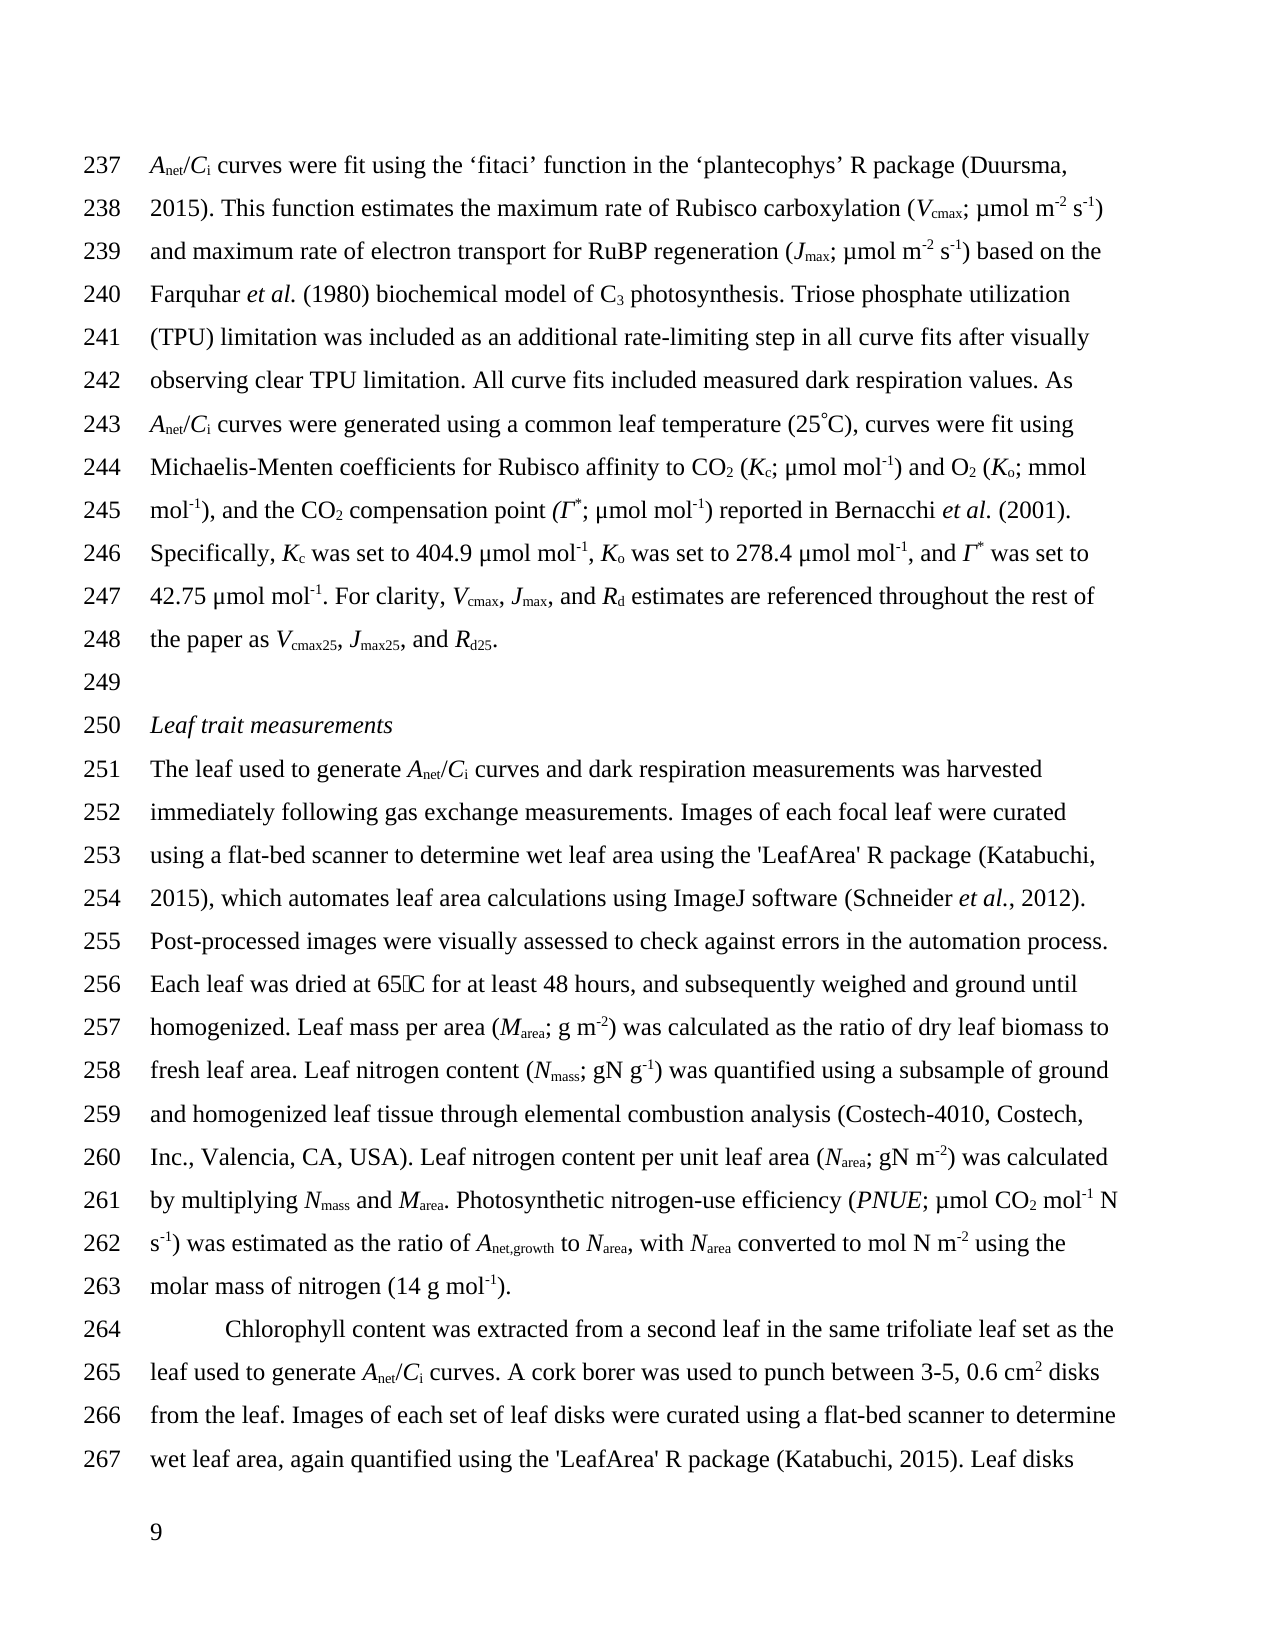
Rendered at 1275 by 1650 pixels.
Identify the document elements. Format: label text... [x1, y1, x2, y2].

text Leaf trait measurements [150, 711, 1125, 739]
text Anet/Ci curves were fit using the ‘fitaci’ function in the ‘plantecophys’ R package (Duursma, 2015). This function estimates the maximum rate of Rubisco carboxylation (Vcmax; µmol m-2 s-1) and maximum rate of electron transport for RuBP regeneration (Jmax; µmol m-2 s-1) based on the Farquhar et al. (1980) biochemical model of C3 photosynthesis. Triose phosphate utilization (TPU) limitation was included as an additional rate-limiting step in all curve fits after visually observing clear TPU limitation. All curve fits included measured dark respiration values. As Anet/Ci curves were generated using a common leaf temperature (25C), curves were fit using Michaelis-Menten coefficients for Rubisco affinity to CO2 (Kc; μmol mol-1) and O2 (Ko; mmol mol-1), and the CO2 compensation point (Γ*; μmol mol-1) reported in Bernacchi et al. (2001). Specifically, Kc was set to 404.9 μmol mol-1, Ko was set to 278.4 μmol mol-1, and Γ* was set to 42.75 μmol mol-1. For clarity, Vcmax, Jmax, and Rd estimates are referenced throughout the rest of the paper as Vcmax25, Jmax25, and Rd25. [150, 150, 1125, 653]
text The leaf used to generate Anet/Ci curves and dark respiration measurements was harvested immediately following gas exchange measurements. Images of each focal leaf were curated using a flat-bed scanner to determine wet leaf area using the 'LeafArea' R package (Katabuchi, 2015), which automates leaf area calculations using ImageJ software (Schneider et al., 2012). Post-processed images were visually assessed to check against errors in the automation process. Each leaf was dried at 65C for at least 48 hours, and subsequently weighed and ground until homogenized. Leaf mass per area (Marea; g m-2) was calculated as the ratio of dry leaf biomass to fresh leaf area. Leaf nitrogen content (Nmass; gN g-1) was quantified using a subsample of ground and homogenized leaf tissue through elemental combustion analysis (Costech-4010, Costech, Inc., Valencia, CA, USA). Leaf nitrogen content per unit leaf area (Narea; gN m-2) was calculated by multiplying Nmass and Marea. Photosynthetic nitrogen-use efficiency (PNUE; µmol CO2 mol-1 N s-1) was estimated as the ratio of Anet,growth to Narea, with Narea converted to mol N m-2 using the molar mass of nitrogen (14 g mol-1). [150, 754, 1125, 1300]
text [150, 1314, 1125, 1472]
